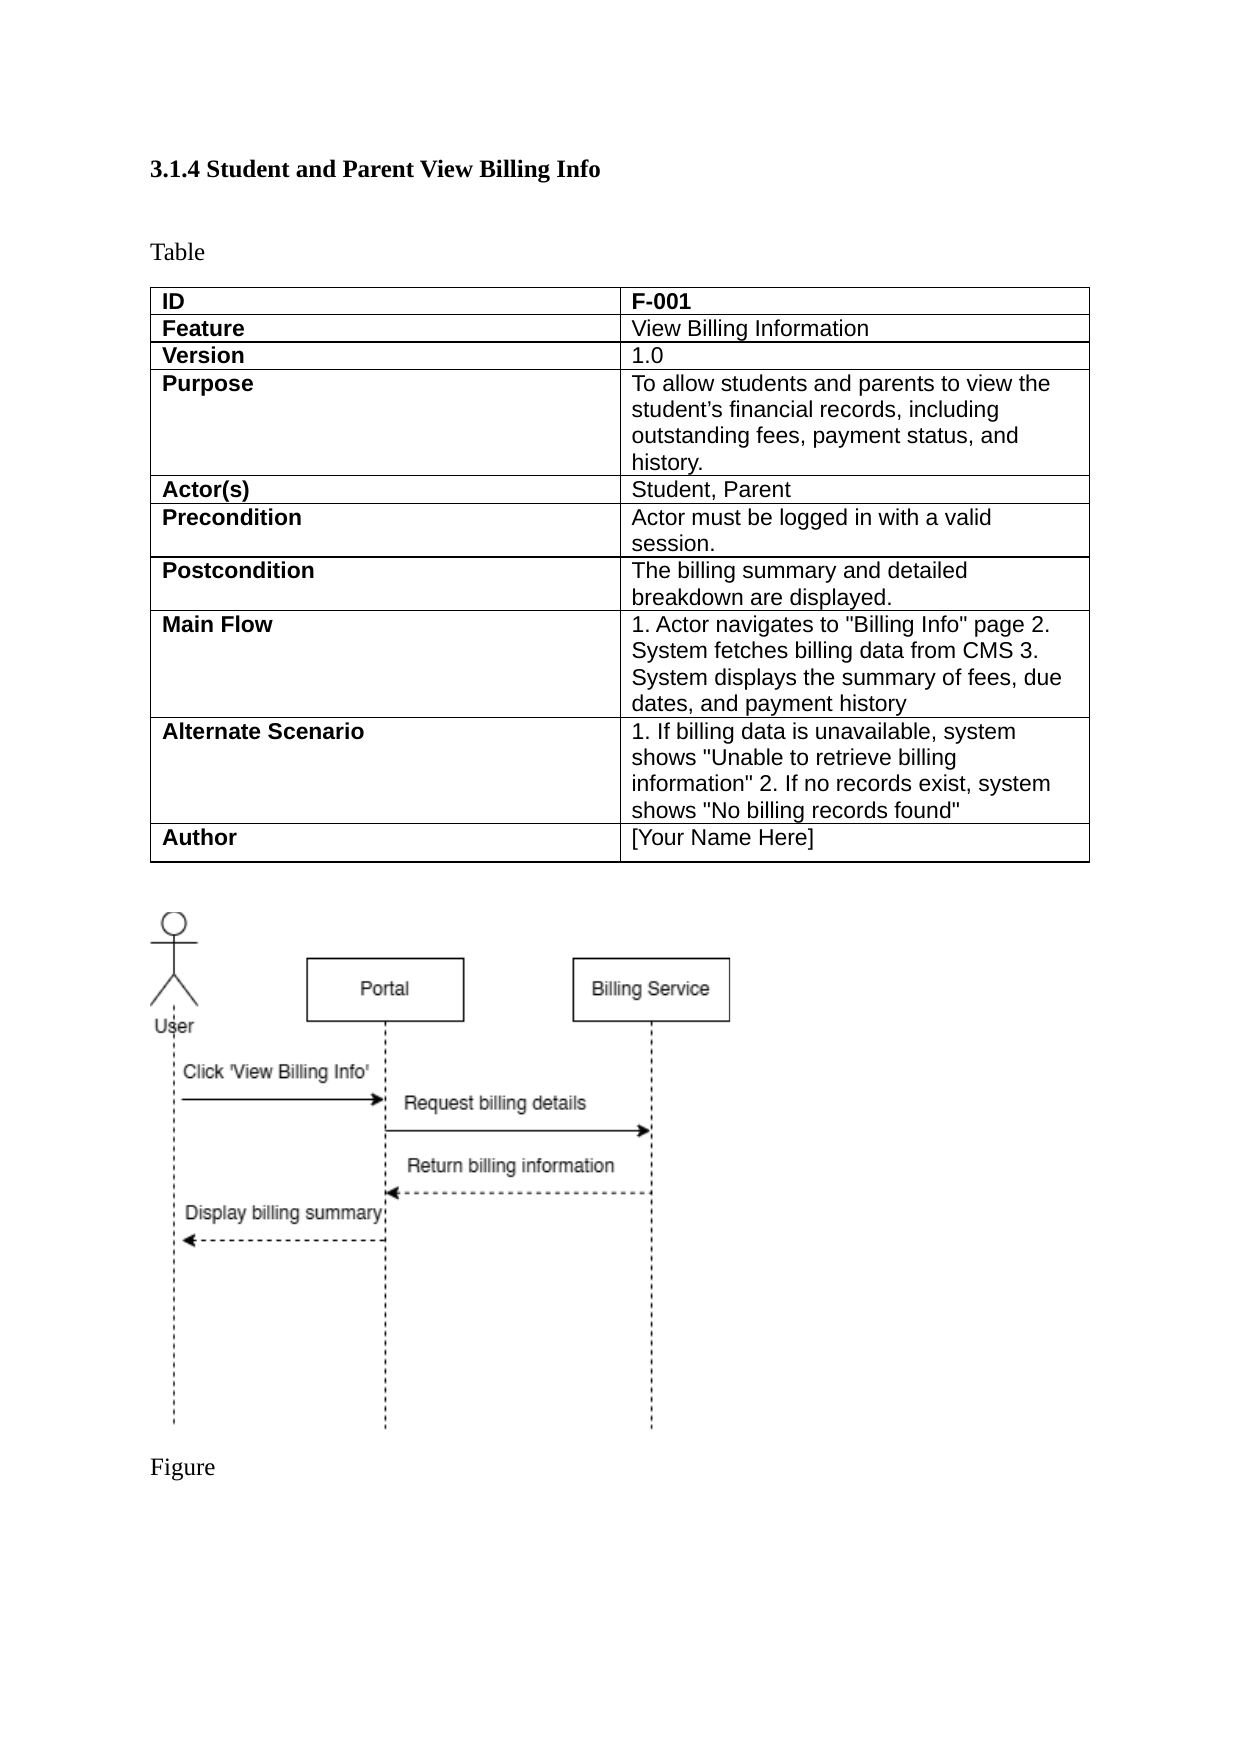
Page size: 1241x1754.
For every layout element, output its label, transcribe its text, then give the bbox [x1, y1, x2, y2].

table_cell Version [151, 343, 620, 369]
table_cell Actor must be logged in with a valid session. [621, 504, 1089, 556]
text Figure [150, 1452, 1090, 1481]
table_cell Author [151, 824, 620, 861]
table_cell Postcondition [151, 558, 620, 610]
table_cell Student, Parent [621, 476, 1089, 503]
table_cell [Your Name Here] [621, 824, 1089, 861]
table_cell Precondition [151, 504, 620, 556]
picture [150, 912, 730, 1431]
text Table [150, 237, 1090, 266]
table_cell Main Flow [151, 611, 620, 717]
table_cell Actor(s) [151, 476, 620, 503]
table_cell To allow students and parents to view the student’s financial records, including outstanding fees, payment status, and history. [621, 370, 1089, 475]
table_cell View Billing Information [621, 315, 1089, 341]
table_cell 1.0 [621, 343, 1089, 369]
table_cell 1. Actor navigates to "Billing Info" page 2. System fetches billing data from CMS 3. System displays the summary of fees, due dates, and payment history [621, 611, 1089, 717]
table_cell Feature [151, 315, 620, 341]
table_cell Alternate Scenario [151, 718, 620, 823]
table_cell 1. If billing data is unavailable, system shows "Unable to retrieve billing information" 2. If no records exist, system shows "No billing records found" [621, 718, 1089, 823]
table_header F-001 [621, 288, 1089, 314]
table_cell The billing summary and detailed breakdown are displayed. [621, 558, 1089, 610]
table_cell Purpose [151, 370, 620, 475]
subtitle 3.1.4 Student and Parent View Billing Info [150, 154, 1090, 183]
table_header ID [151, 288, 620, 314]
